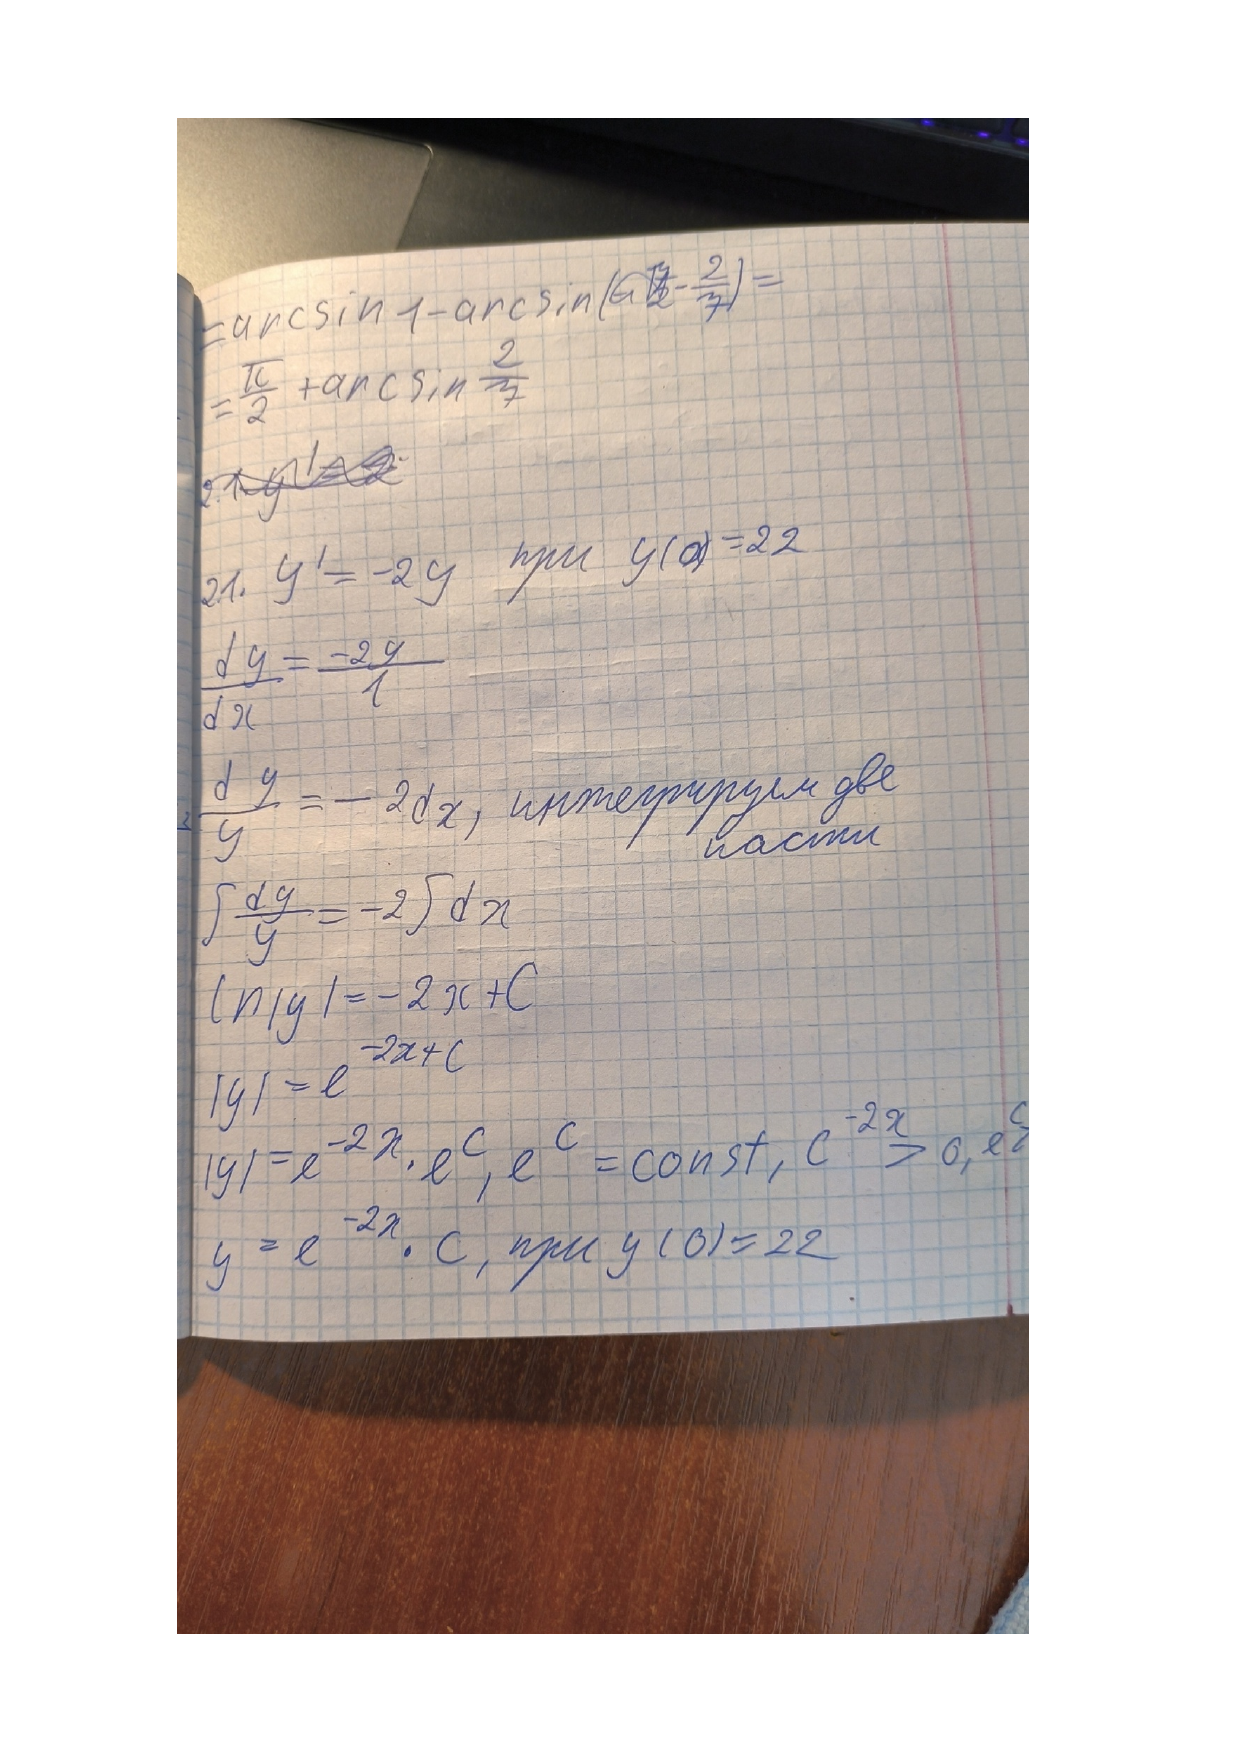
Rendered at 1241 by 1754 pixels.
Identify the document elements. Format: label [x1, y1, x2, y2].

picture [177, 118, 1029, 1634]
